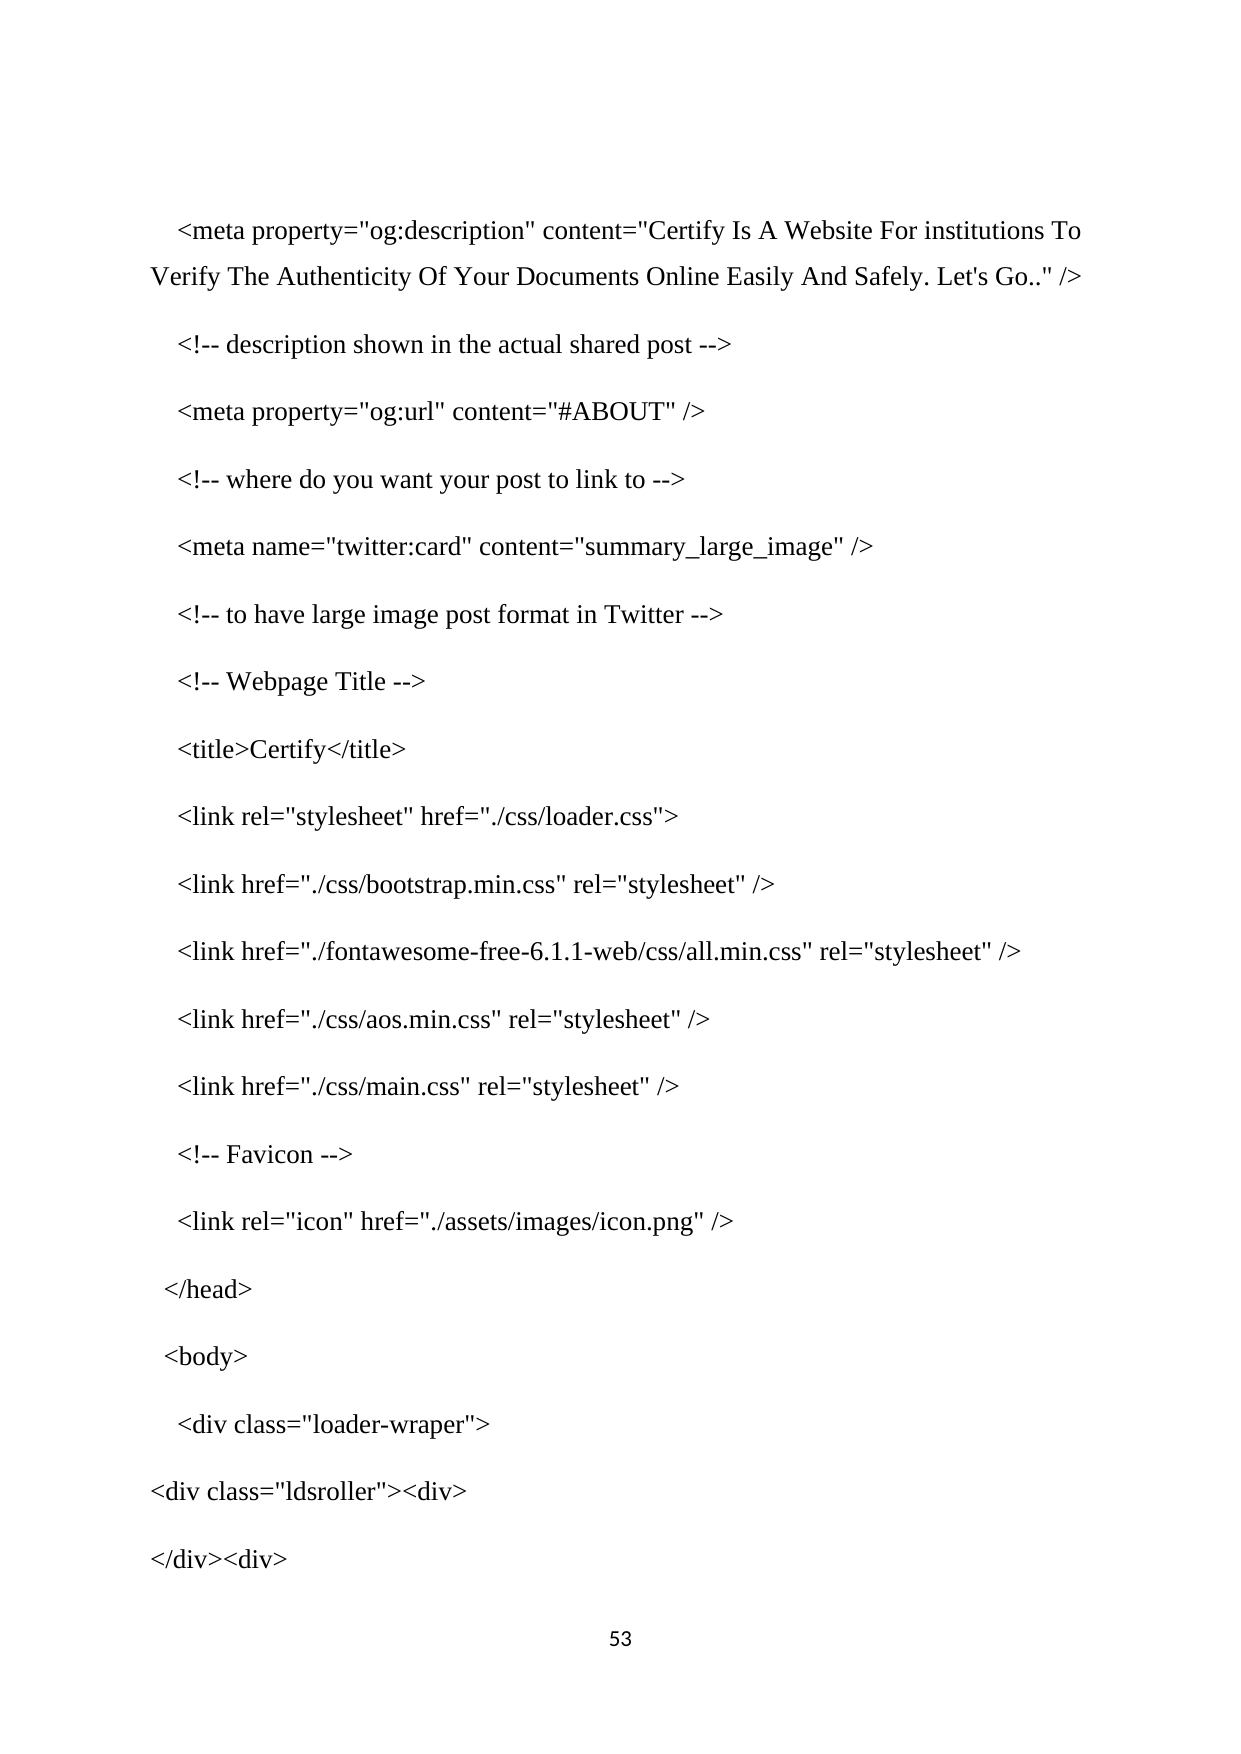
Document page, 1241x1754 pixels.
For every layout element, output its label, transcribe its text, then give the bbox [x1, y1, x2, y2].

text <!-- Favicon --> [150, 1138, 1090, 1169]
text <link href="./css/aos.min.css" rel="stylesheet" /> [150, 1003, 1090, 1034]
text <body> [150, 1341, 1090, 1372]
text <link href="./fontawesome-free-6.1.1-web/css/all.min.css" rel="stylesheet" /> [150, 936, 1090, 967]
text <div class="ldsroller"><div> [150, 1476, 1090, 1507]
text <!-- to have large image post format in Twitter --> [150, 598, 1090, 629]
text </div><div> [150, 1543, 1090, 1574]
text <!-- Webpage Title --> [150, 666, 1090, 697]
text <link rel="stylesheet" href="./css/loader.css"> [150, 801, 1090, 832]
text <link href="./css/bootstrap.min.css" rel="stylesheet" /> [150, 868, 1090, 899]
text <meta name="twitter:card" content="summary_large_image" /> [150, 531, 1090, 562]
text <link href="./css/main.css" rel="stylesheet" /> [150, 1071, 1090, 1102]
text <!-- where do you want your post to link to --> [150, 463, 1090, 494]
text <meta property="og:url" content="#ABOUT" /> [150, 396, 1090, 427]
text <!-- description shown in the actual shared post --> [150, 328, 1090, 359]
text <link rel="icon" href="./assets/images/icon.png" /> [150, 1206, 1090, 1237]
text <meta property="og:description" content="Certify Is A Website For institutions To Verify The Authenticity Of Your Documents Online Easily And Safely. Let's Go.." /> [150, 214, 1090, 292]
text </head> [150, 1273, 1090, 1304]
text <div class="loader-wraper"> [150, 1408, 1090, 1439]
text <title>Certify</title> [150, 733, 1090, 764]
